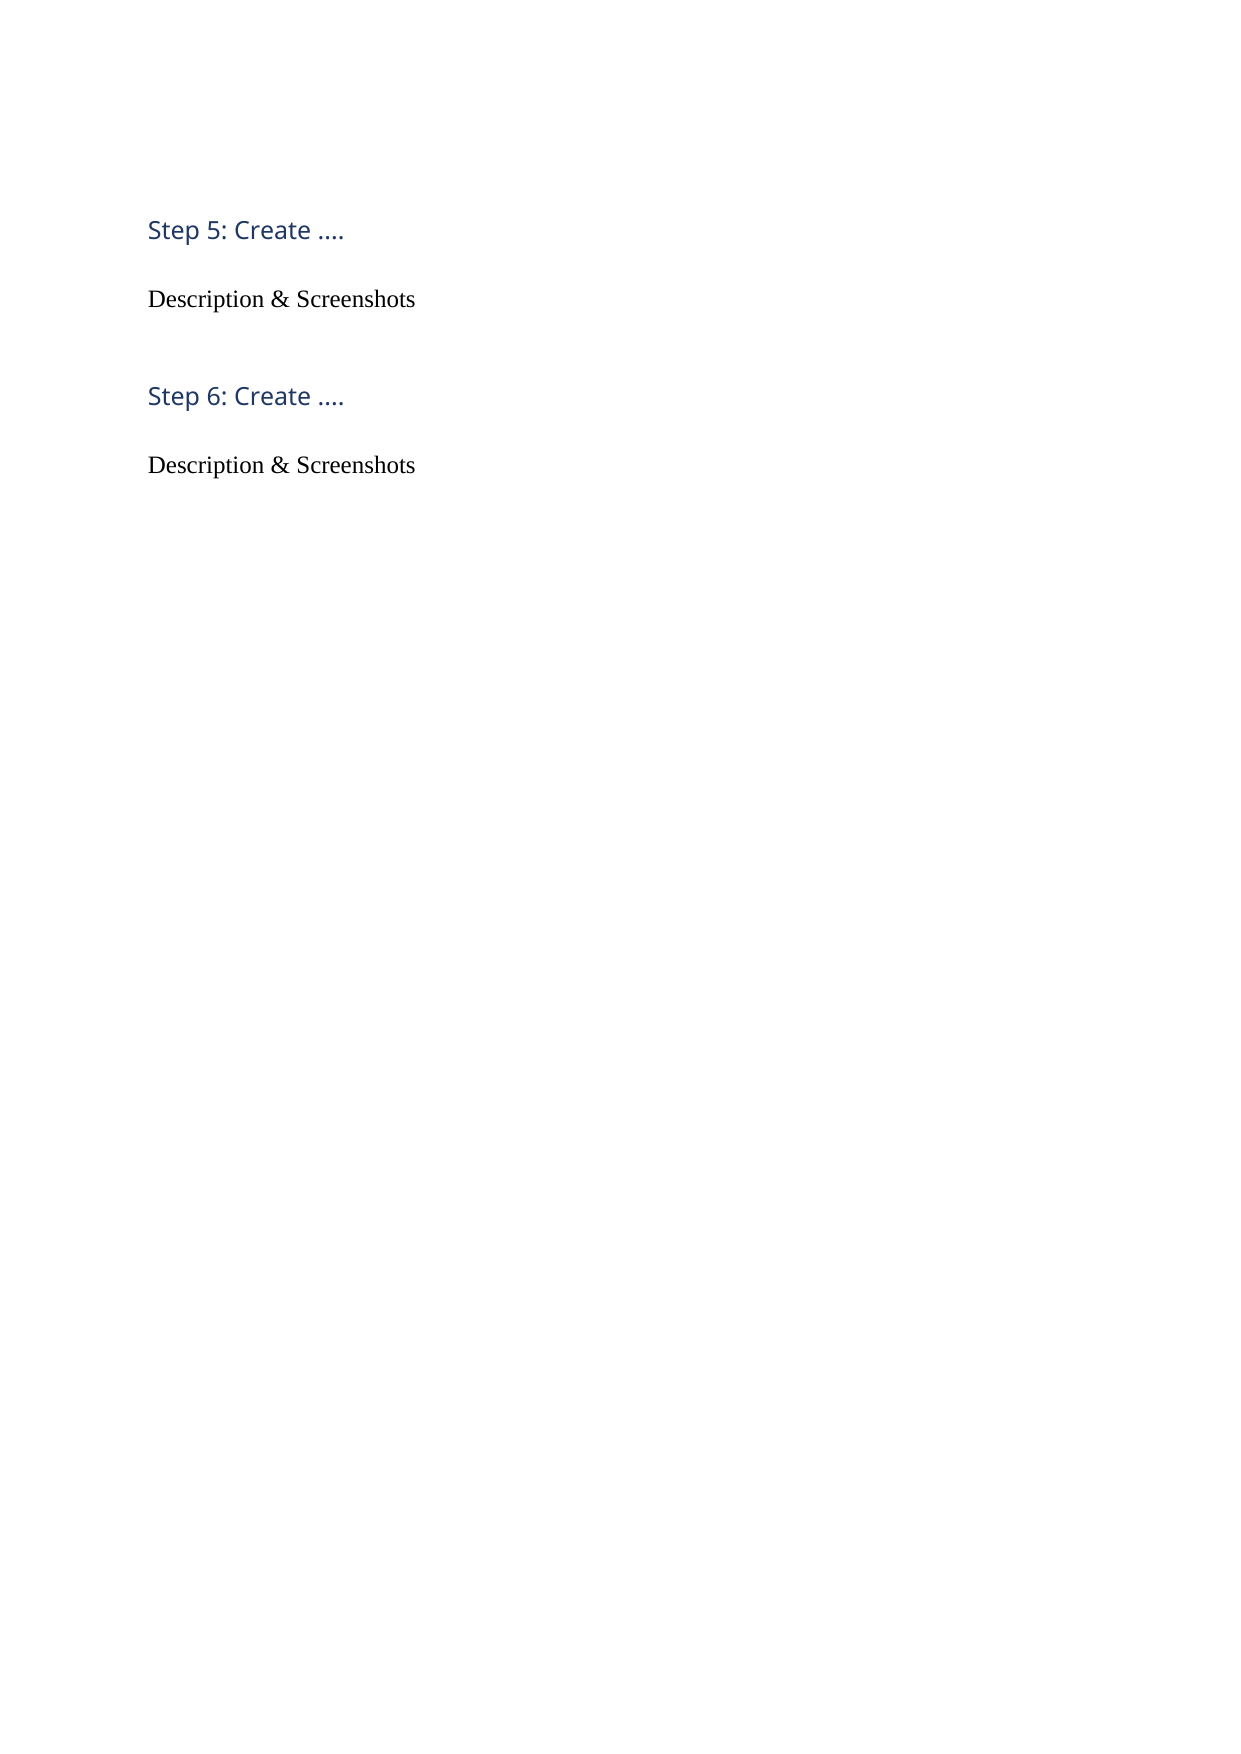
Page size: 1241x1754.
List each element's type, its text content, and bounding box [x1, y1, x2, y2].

text Description & Screenshots [148, 284, 1093, 313]
subtitle Step 5: Create .... [148, 213, 1093, 247]
text Description & Screenshots [148, 450, 1093, 479]
subtitle Step 6: Create .... [148, 379, 1093, 413]
